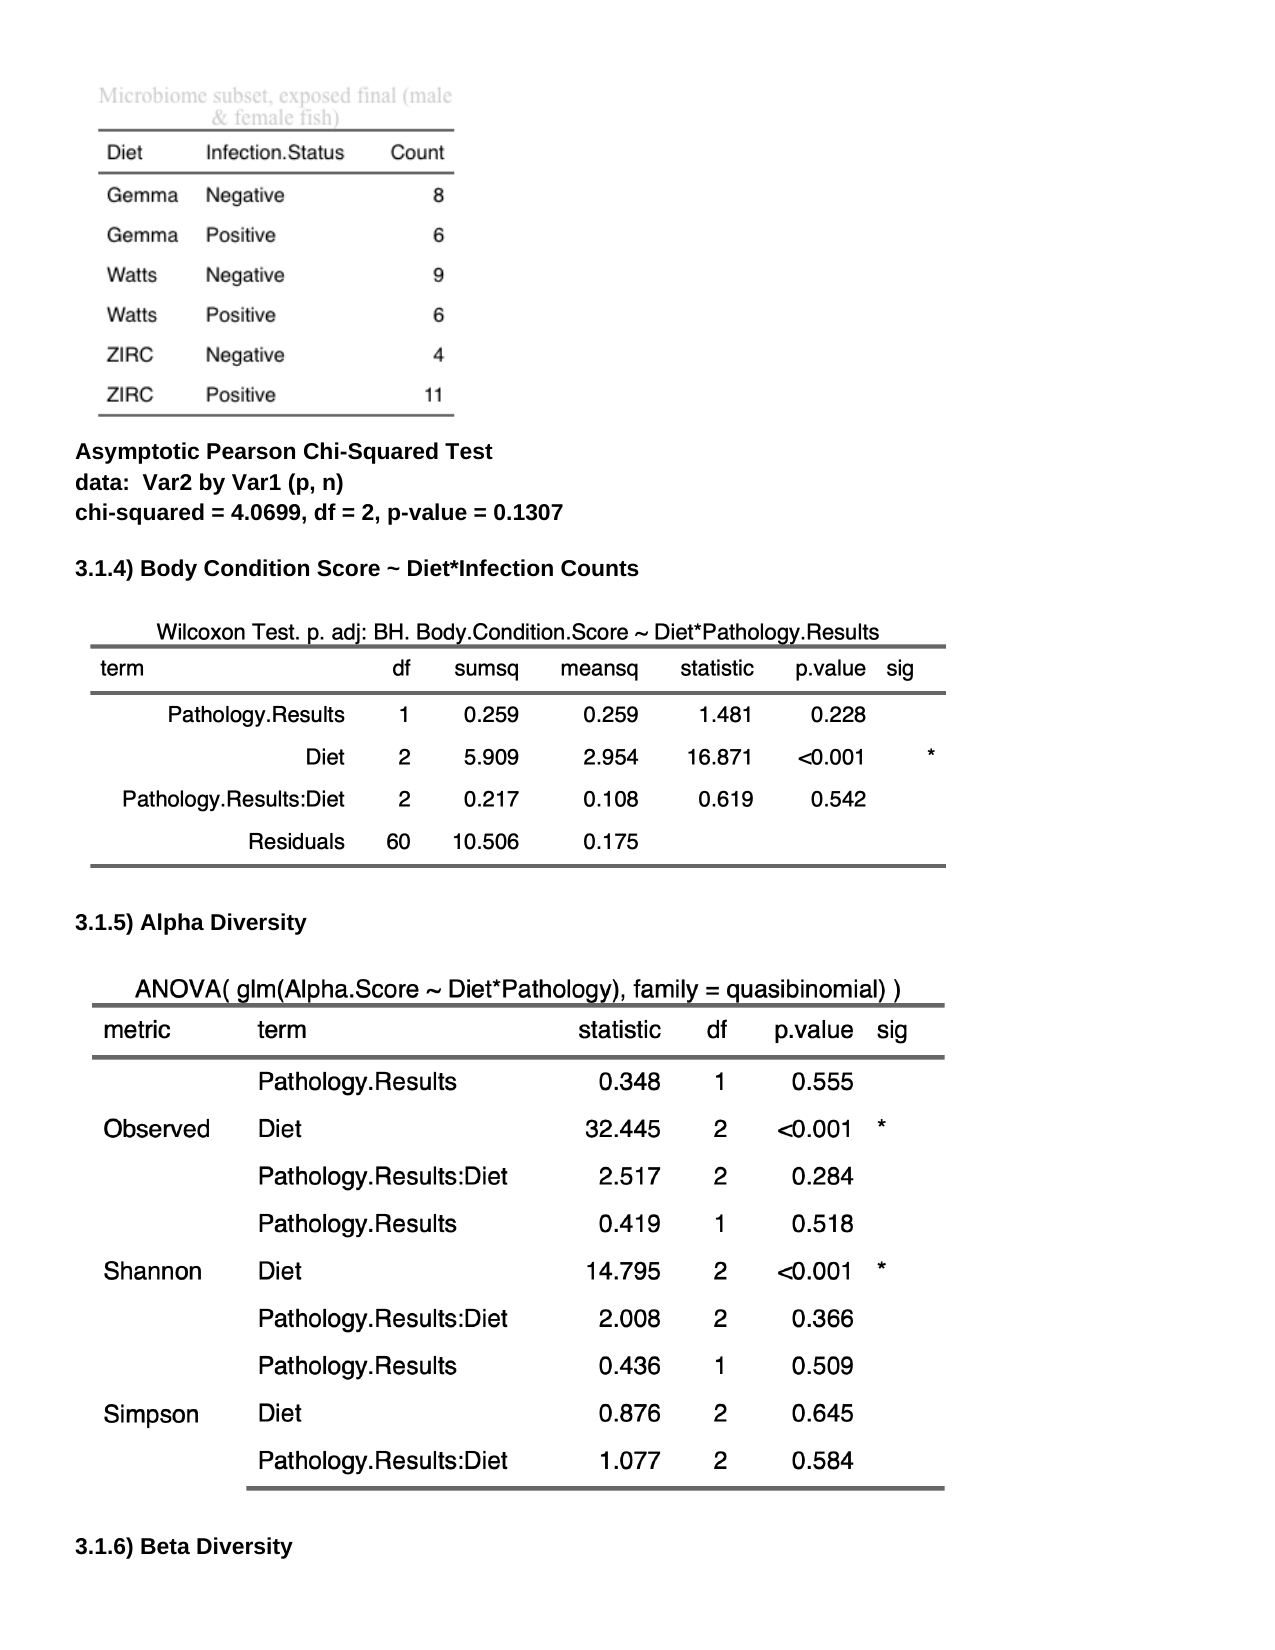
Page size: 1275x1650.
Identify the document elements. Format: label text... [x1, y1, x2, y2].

picture [75, 75, 486, 439]
text 3.1.6) Beta Diversity [75, 1533, 1200, 1559]
text 3.1.4) Body Condition Score ~ Diet*Infection Counts [75, 555, 1200, 582]
text Asymptotic Pearson Chi-Squared Test [75, 438, 1200, 464]
text data: Var2 by Var1 (p, n) [75, 468, 1200, 495]
picture [75, 961, 961, 1507]
picture [75, 607, 961, 883]
text 3.1.5) Alpha Diversity [75, 909, 1200, 935]
text chi-squared = 4.0699, df = 2, p-value = 0.1307 [75, 499, 1200, 525]
